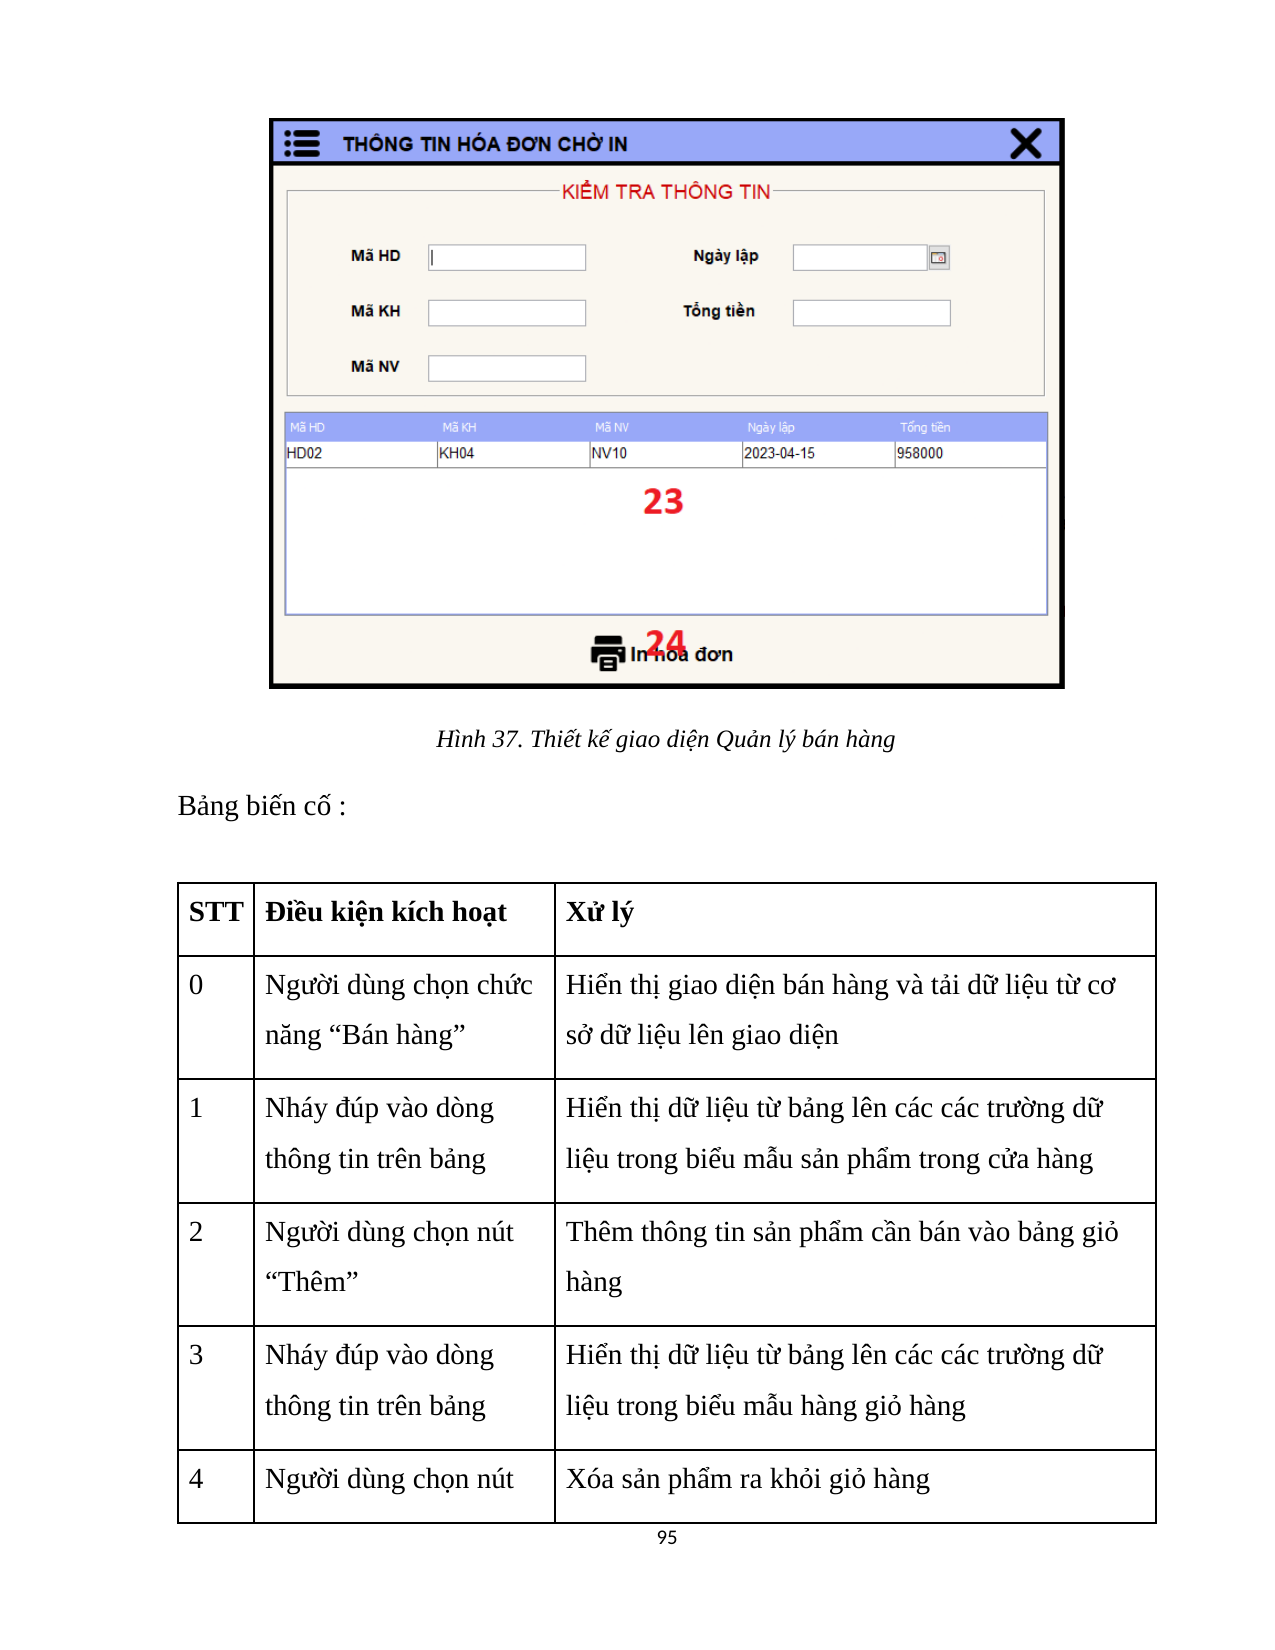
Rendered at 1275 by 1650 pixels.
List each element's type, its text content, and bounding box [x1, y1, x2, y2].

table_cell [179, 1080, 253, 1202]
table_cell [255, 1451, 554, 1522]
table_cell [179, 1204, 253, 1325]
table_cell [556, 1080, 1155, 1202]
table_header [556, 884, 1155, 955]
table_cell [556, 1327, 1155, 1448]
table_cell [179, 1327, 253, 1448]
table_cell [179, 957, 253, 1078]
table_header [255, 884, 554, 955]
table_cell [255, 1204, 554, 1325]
picture [269, 118, 1065, 689]
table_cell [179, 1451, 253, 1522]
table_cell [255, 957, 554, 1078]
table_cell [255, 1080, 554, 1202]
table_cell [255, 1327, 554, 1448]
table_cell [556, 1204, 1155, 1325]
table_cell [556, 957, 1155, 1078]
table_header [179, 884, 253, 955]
text Bảng biến cố : [177, 788, 1157, 822]
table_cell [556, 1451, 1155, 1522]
